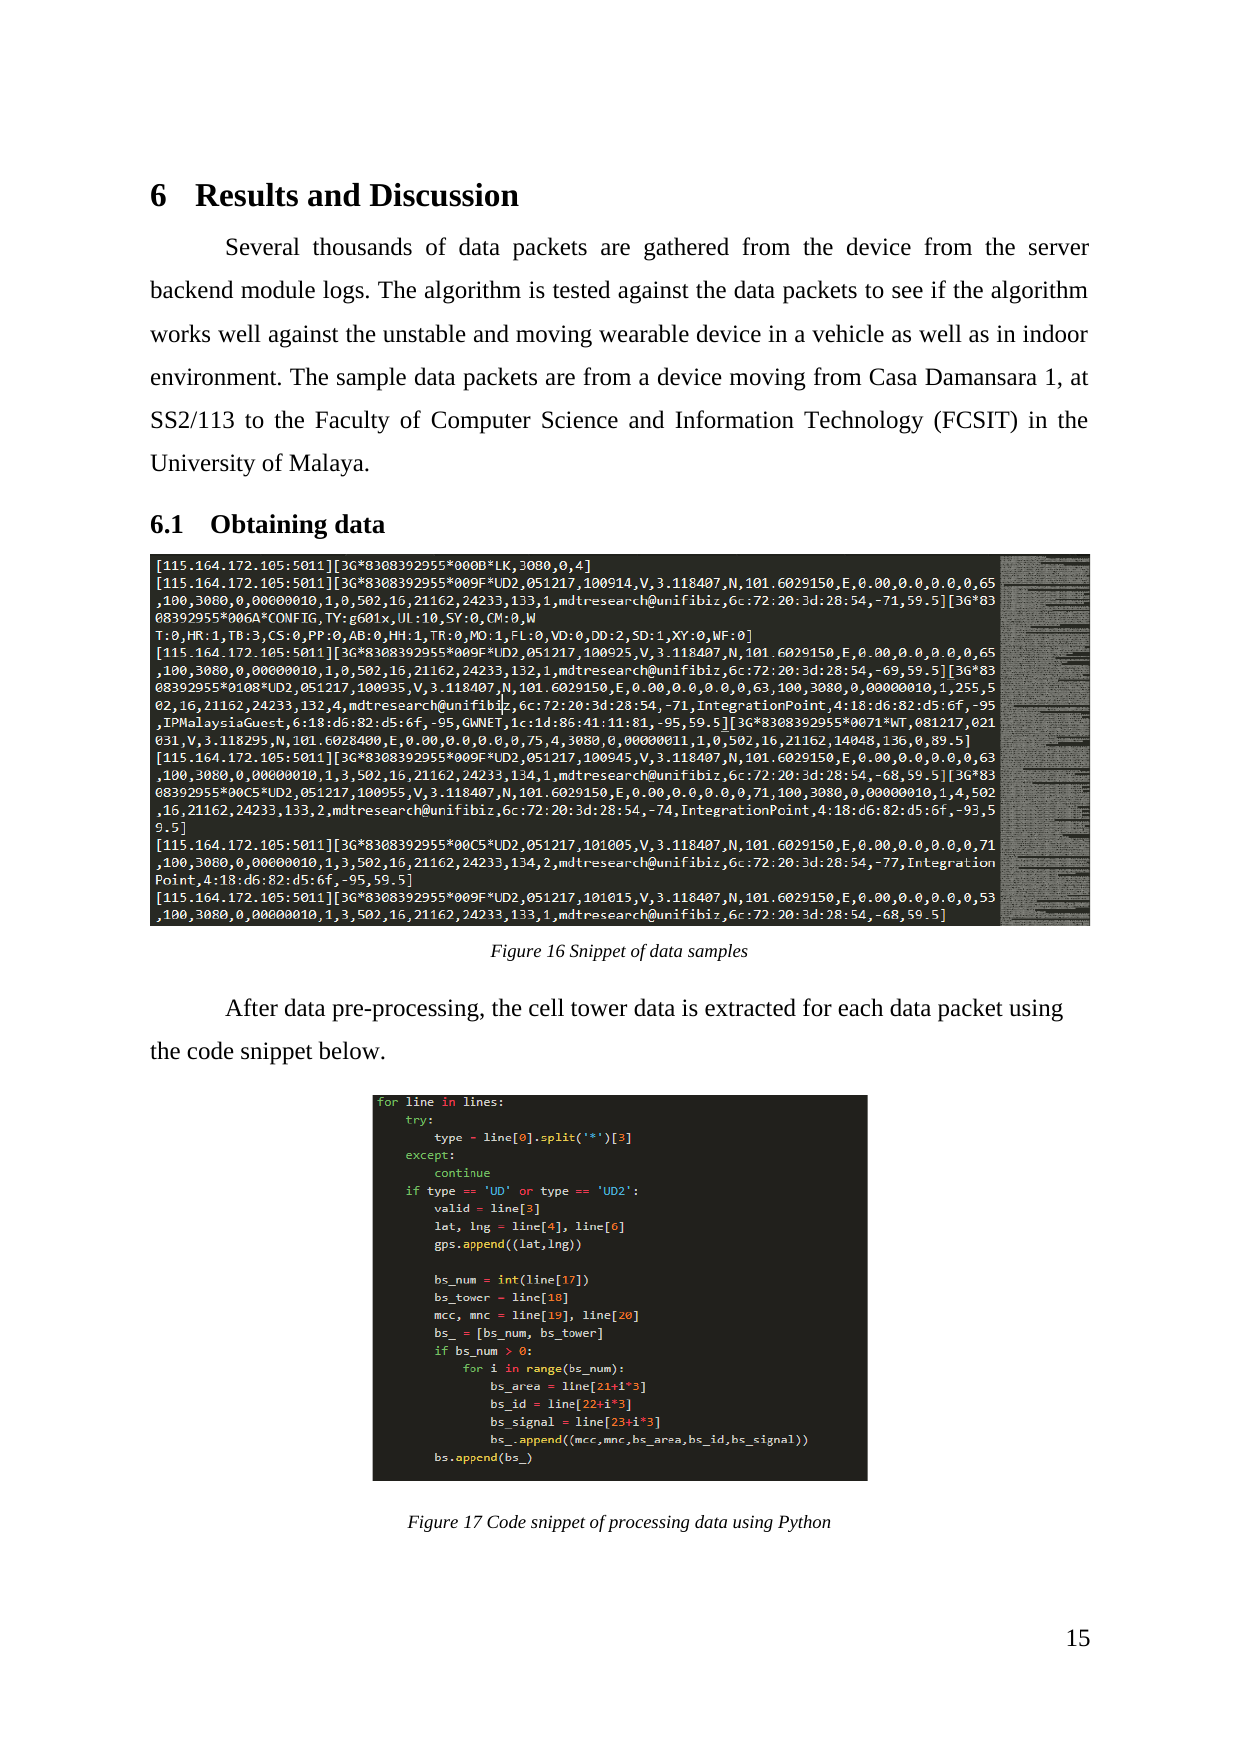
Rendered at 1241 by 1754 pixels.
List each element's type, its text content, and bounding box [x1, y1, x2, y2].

text Several thousands of data packets are gathered from the device from the server backend module logs. The algorithm is tested against the data packets to see if the algorithm works well against the unstable and moving wearable device in a vehicle as well as in indoor environment. The sample data packets are from a device moving from Casa Damansara 1, at SS2/113 to the Faculty of Computer Science and Information Technology (FCSIT) in the University of Malaya. [150, 232, 1090, 477]
picture [150, 554, 1091, 926]
text Figure 16 Snippet of data samples [150, 940, 1090, 961]
subtitle Results and Discussion [150, 175, 1090, 213]
subtitle Obtaining data [150, 508, 1090, 539]
text After data pre-processing, the cell tower data is extracted for each data packet using the code snippet below. [150, 993, 1090, 1065]
picture [372, 1095, 868, 1481]
text Figure 17 Code snippet of processing data using Python [150, 1511, 1090, 1533]
